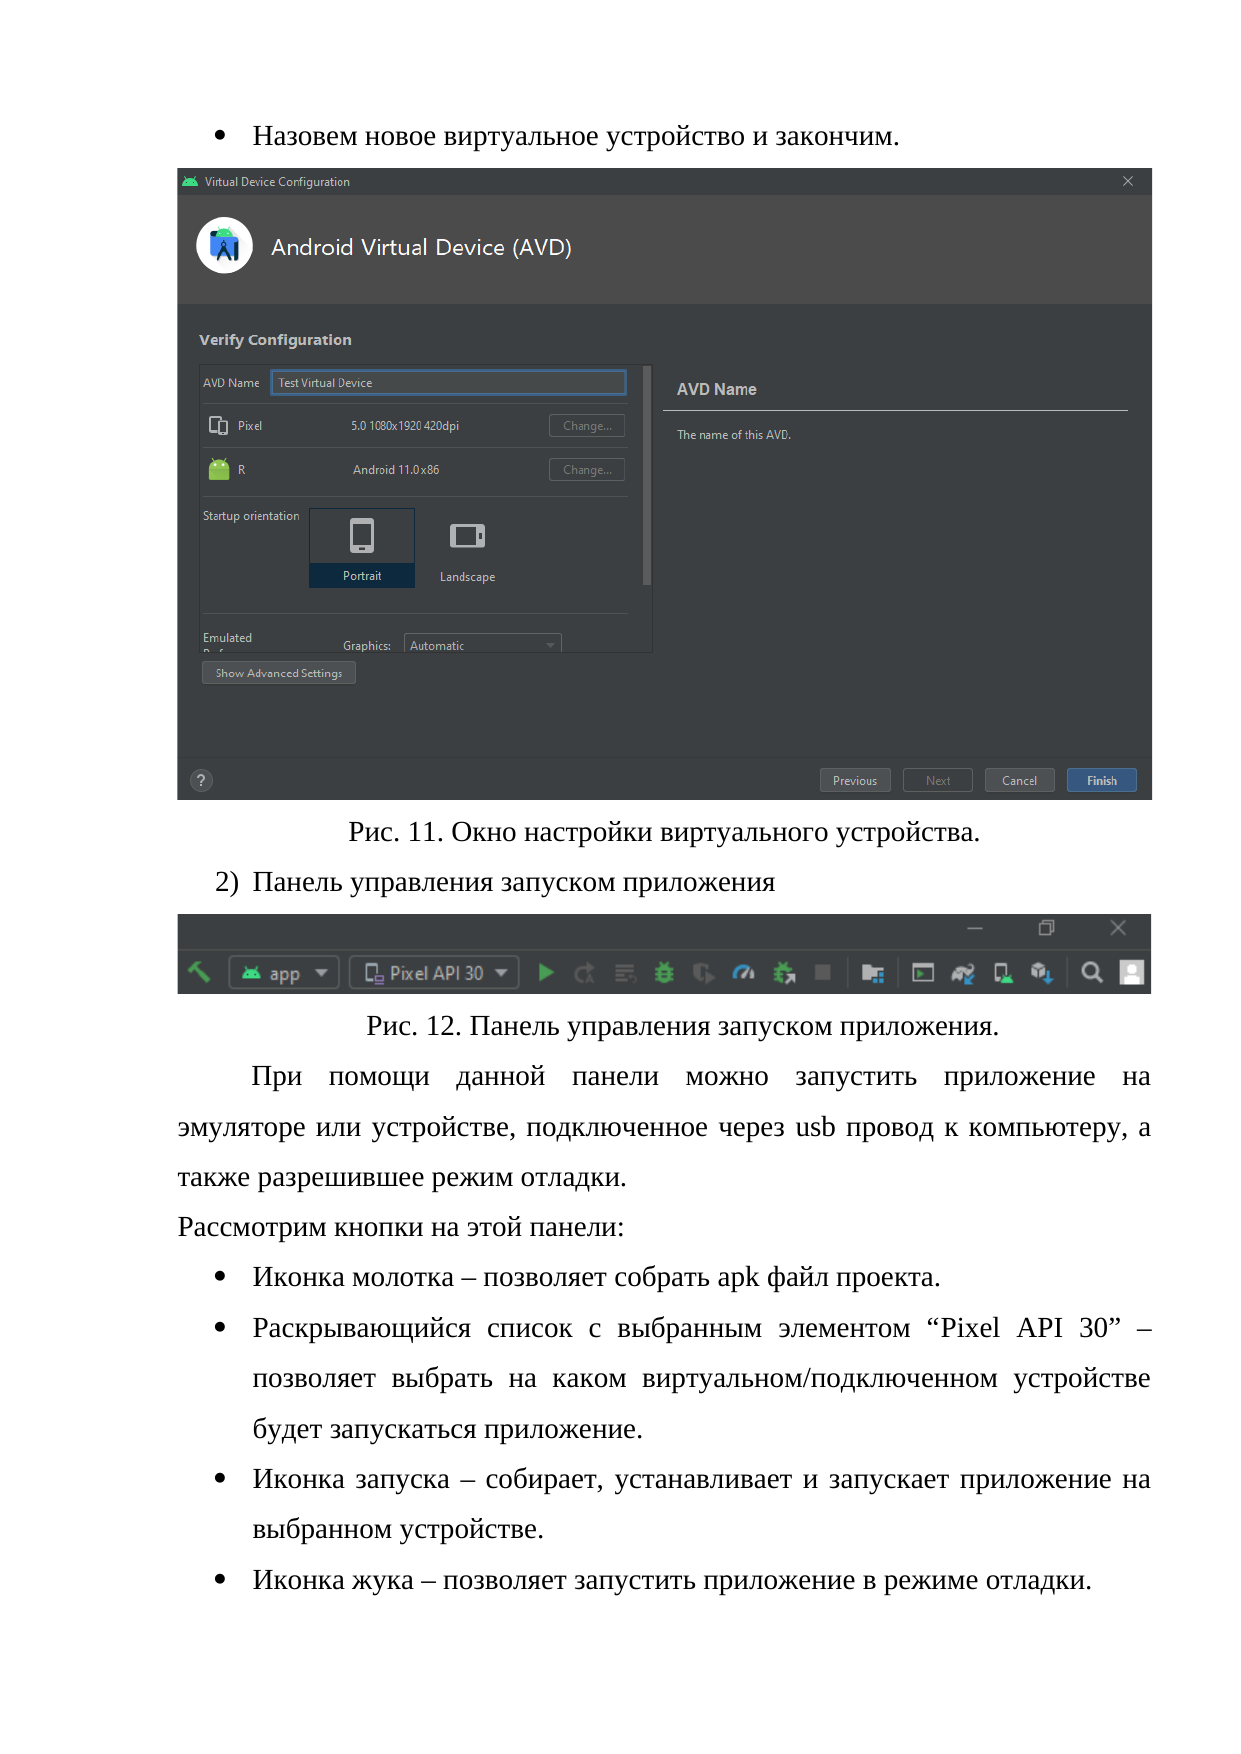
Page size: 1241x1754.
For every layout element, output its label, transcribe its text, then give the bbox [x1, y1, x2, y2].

text Рис. 12. Панель управления запуском приложения. [215, 1008, 1152, 1042]
picture [177, 914, 1152, 994]
list Раскрывающийся список с выбранным элементом “Pixel API 30” – позволяет выбрать на каком виртуальном/подключенном устройстве будет запускаться приложение. [215, 1310, 1152, 1444]
picture [177, 168, 1153, 800]
list Иконка жука – позволяет запустить приложение в режиме отладки. [215, 1562, 1152, 1595]
text Рис. 11. Окно настройки виртуального устройства. [177, 814, 1152, 847]
list Иконка молотка – позволяет собрать apk файл проекта. [215, 1259, 1152, 1293]
text При помощи данной панели можно запустить приложение на эмуляторе или устройстве, подключенное через usb провод к компьютеру, а также разрешившее режим отладки. [177, 1058, 1152, 1192]
list Панель управления запуском приложения [215, 864, 1152, 898]
list Иконка запуска – собирает, устанавливает и запускает приложение на выбранном устройстве. [215, 1461, 1152, 1545]
text Рассмотрим кнопки на этой панели: [177, 1209, 1152, 1243]
list Назовем новое виртуальное устройство и закончим. [215, 118, 1152, 152]
